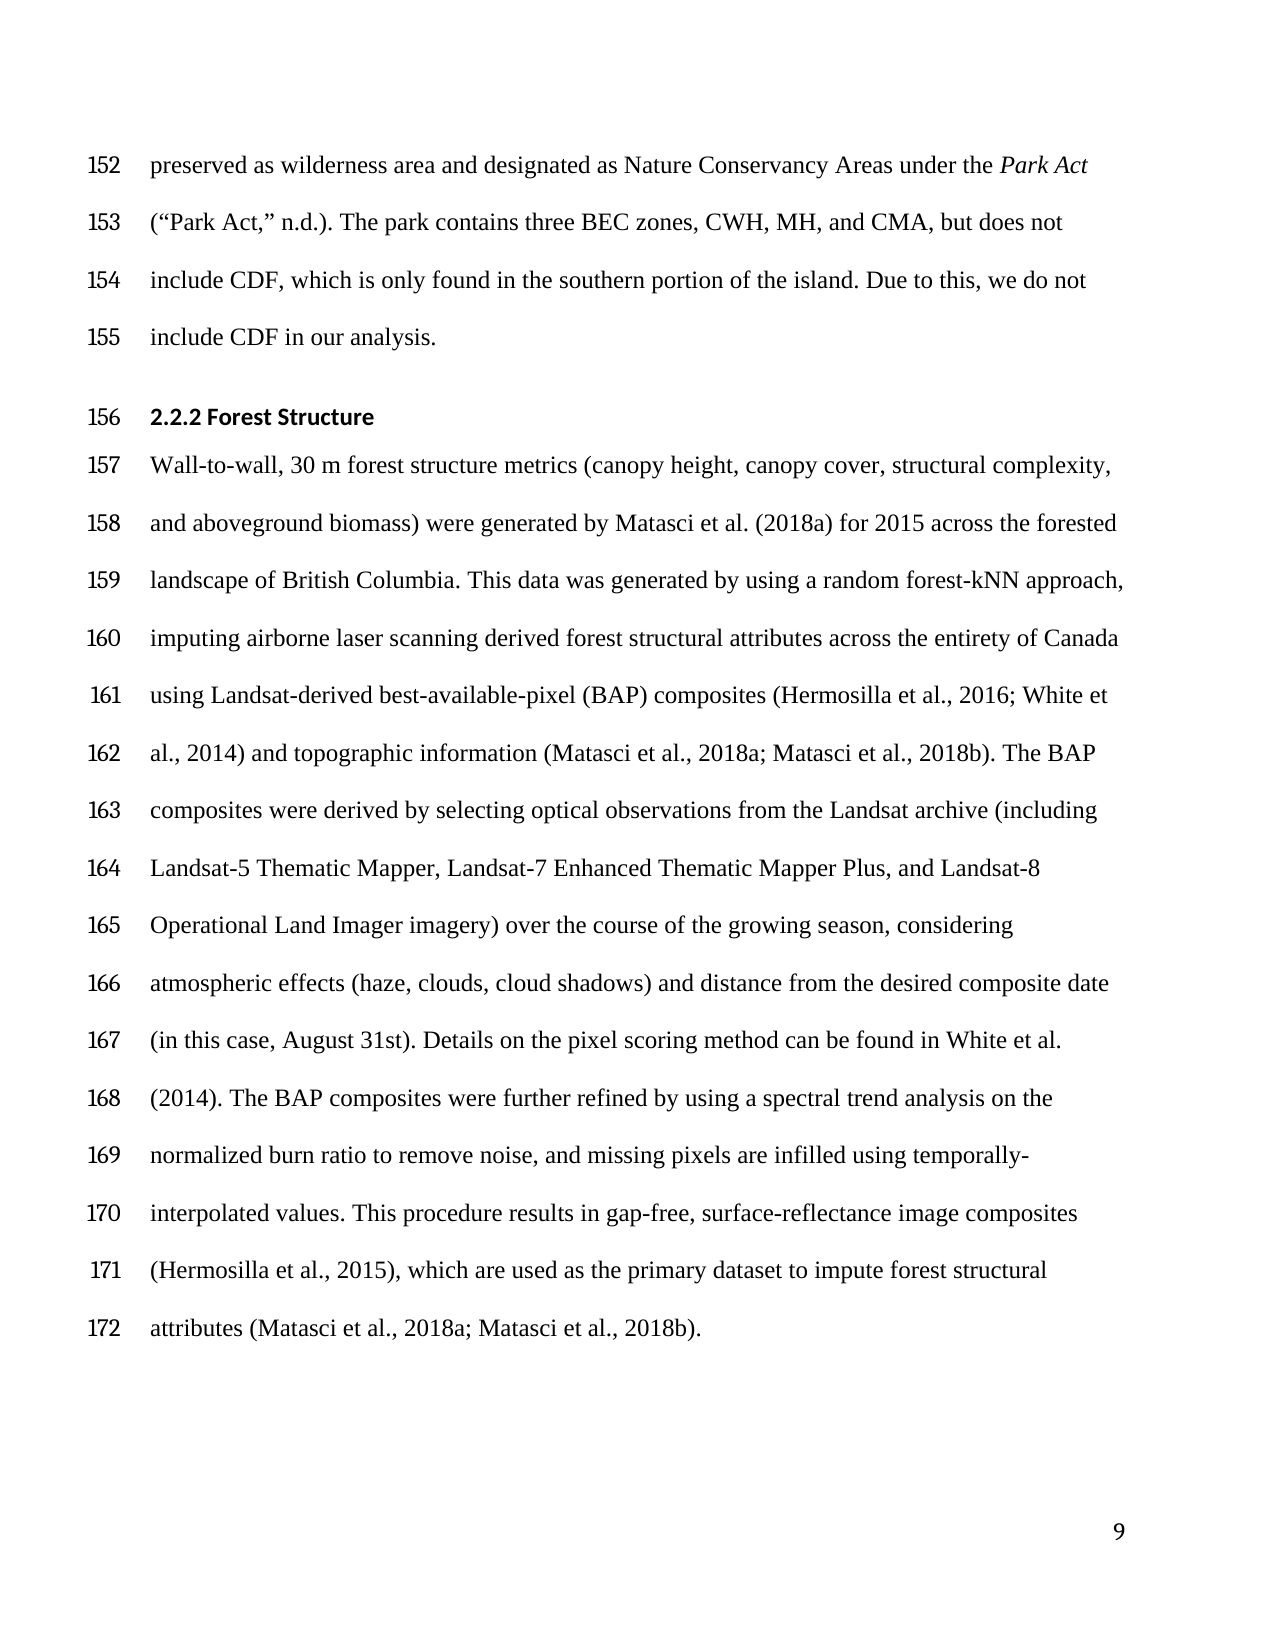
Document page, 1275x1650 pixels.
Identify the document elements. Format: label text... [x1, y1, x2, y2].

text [150, 150, 1125, 351]
text Wall-to-wall, 30 m forest structure metrics (canopy height, canopy cover, structural complexity, and aboveground biomass) were generated by Matasci et al. (2018a) for 2015 across the forested landscape of British Columbia. This data was generated by using a random forest-kNN approach, imputing airborne laser scanning derived forest structural attributes across the entirety of Canada using Landsat-derived best-available-pixel (BAP) composites (Hermosilla et al., 2016; White et al., 2014) and topographic information (Matasci et al., 2018a; Matasci et al., 2018b). The BAP composites were derived by selecting optical observations from the Landsat archive (including Landsat-5 Thematic Mapper, Landsat-7 Enhanced Thematic Mapper Plus, and Landsat-8 Operational Land Imager imagery) over the course of the growing season, considering atmospheric effects (haze, clouds, cloud shadows) and distance from the desired composite date (in this case, August 31st). Details on the pixel scoring method can be found in White et al. (2014). The BAP composites were further refined by using a spectral trend analysis on the normalized burn ratio to remove noise, and missing pixels are infilled using temporally-interpolated values. This procedure results in gap-free, surface-reflectance image composites (Hermosilla et al., 2015), which are used as the primary dataset to impute forest structural attributes (Matasci et al., 2018a; Matasci et al., 2018b). [150, 450, 1125, 1341]
subtitle 2.2.2 Forest Structure [150, 401, 1125, 431]
